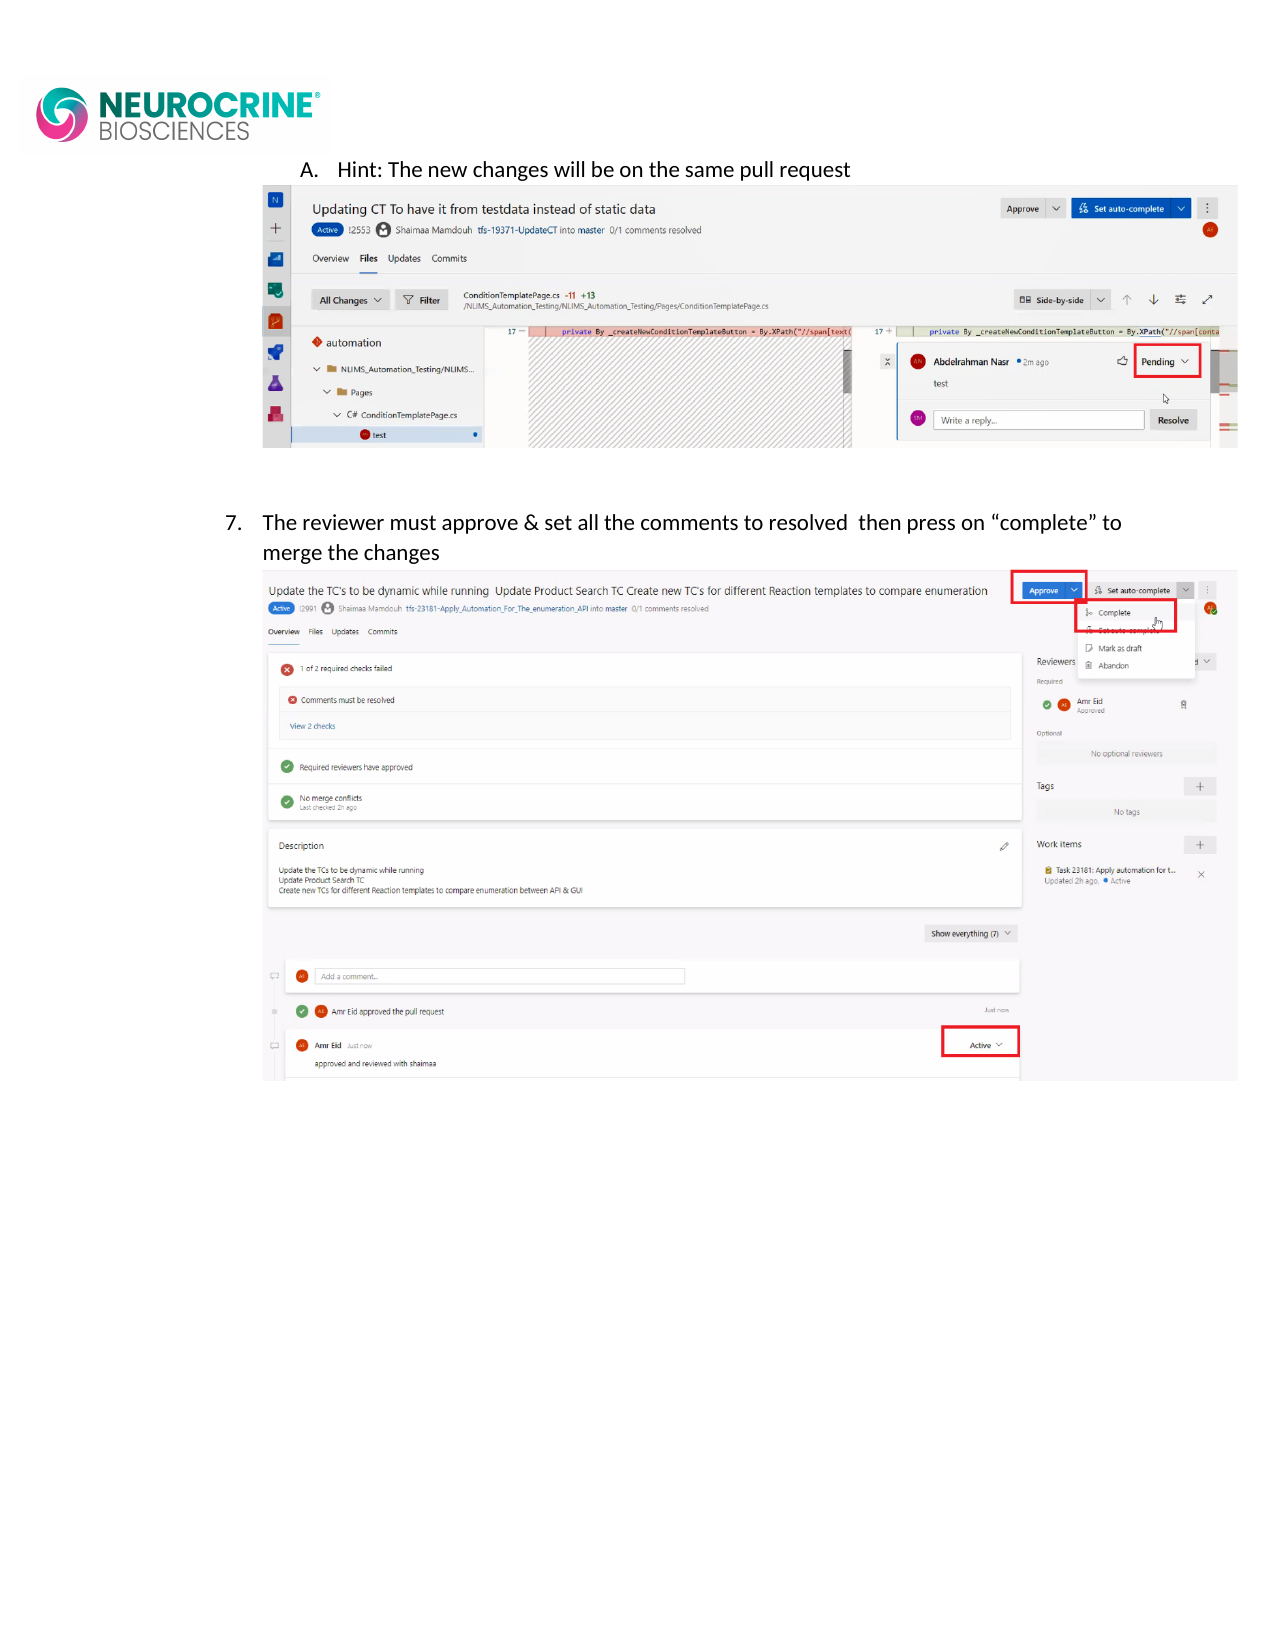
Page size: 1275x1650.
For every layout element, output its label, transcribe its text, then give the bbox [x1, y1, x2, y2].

picture [262, 185, 1238, 448]
picture [262, 567, 1238, 1081]
picture [18, 75, 331, 156]
list Hint: The new changes will be on the same pull request [300, 155, 1125, 183]
list The reviewer must approve & set all the comments to resolved then press on “complete” to merge the changes [225, 508, 1125, 566]
